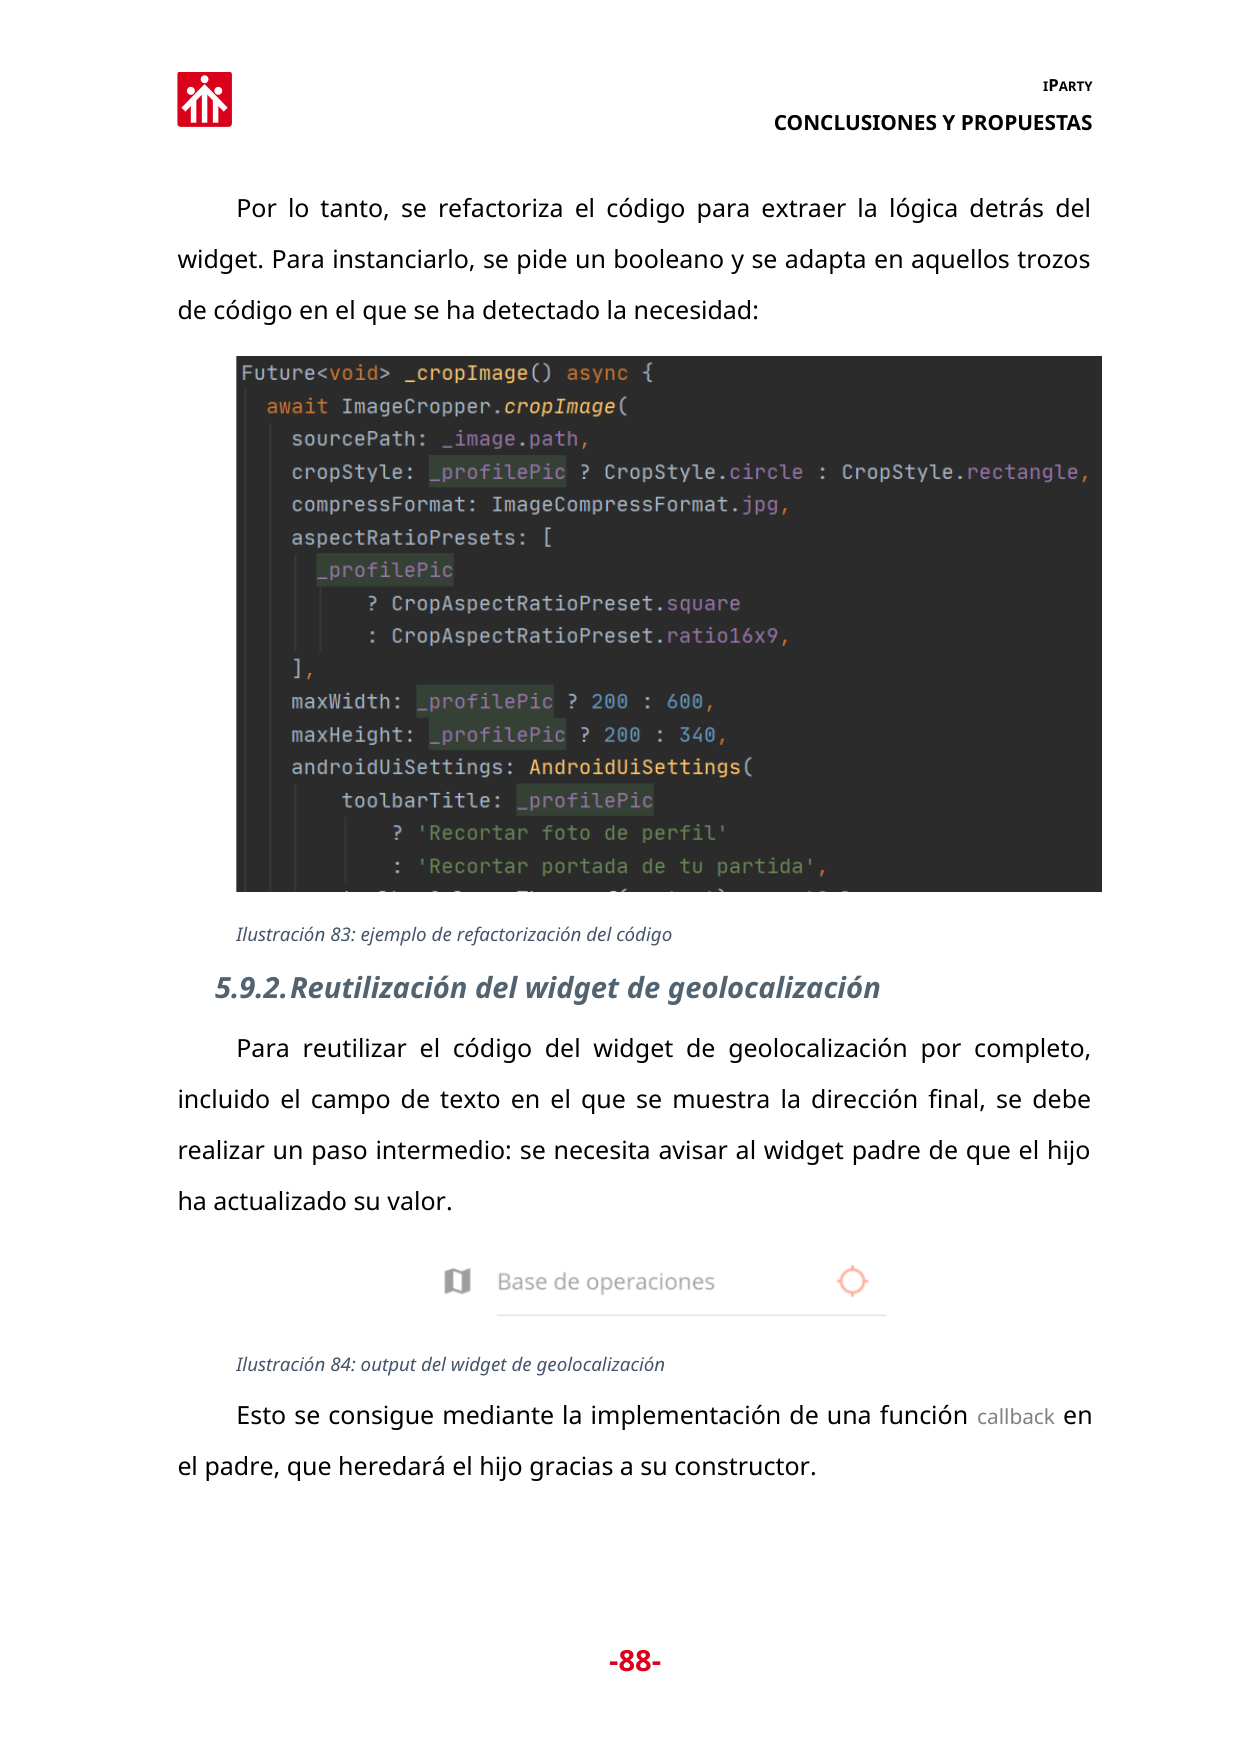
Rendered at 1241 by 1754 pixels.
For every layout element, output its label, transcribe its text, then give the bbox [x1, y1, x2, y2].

text Por lo tanto, se refactoriza el código para extraer la lógica detrás del widget. Para instanciarlo, se pide un booleano y se adapta en aquellos trozos de código en el que se ha detectado la necesidad: [177, 191, 1092, 327]
picture [236, 356, 1102, 892]
text Esto se consigue mediante la implementación de una función callback en el padre, que heredará el hijo gracias a su constructor. [177, 1398, 1092, 1483]
text Ilustración 83: ejemplo de refactorización del código [177, 921, 1092, 947]
subtitle Reutilización del widget de geolocalización [215, 968, 1092, 1007]
text Ilustración 84: output del widget de geolocalización [177, 1352, 1092, 1377]
picture [432, 1247, 897, 1322]
picture [177, 72, 232, 127]
text Para reutilizar el código del widget de geolocalización por completo, incluido el campo de texto en el que se muestra la dirección final, se debe realizar un paso intermedio: se necesita avisar al widget padre de que el hijo ha actualizado su valor. [177, 1030, 1092, 1218]
